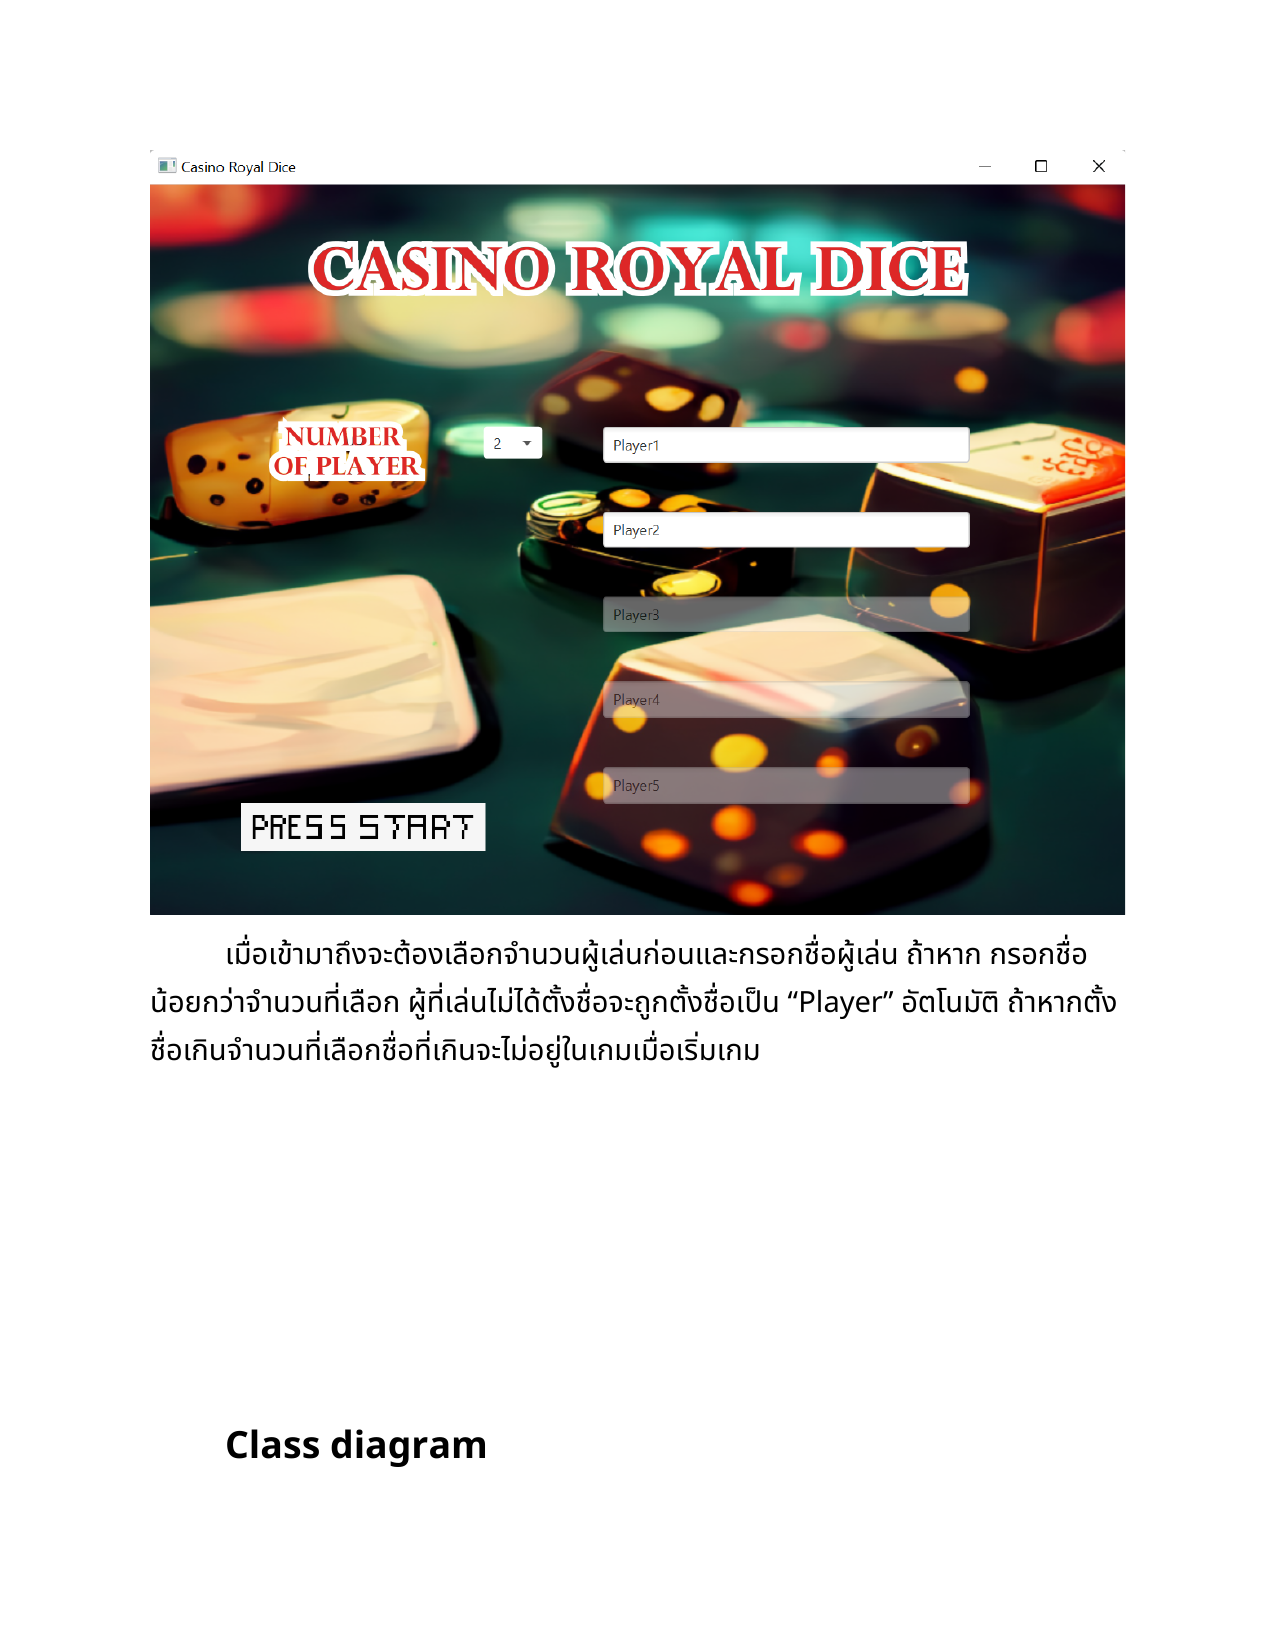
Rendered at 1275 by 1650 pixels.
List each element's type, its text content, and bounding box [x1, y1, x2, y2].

text เมื่อเข้ามาถึงจะต้องเลือกจำนวนผู้เล่นก่อนและกรอกชื่อผู้เล่น ถ้าหาก กรอกชื่อน้อยกว่าจำนวนที่เลือก ผู้ที่เล่นไม่ได้ตั้งชื่อจะถูกตั้งชื่อเป็น “Player” อัตโนมัติ ถ้าหากตั้งชื่อเกินจำนวนที่เลือกชื่อที่เกินจะไม่อยู่ในเกมเมื่อเริ่มเกม [150, 934, 1125, 1073]
list Class diagram [225, 1419, 1125, 1470]
picture [150, 150, 1125, 915]
